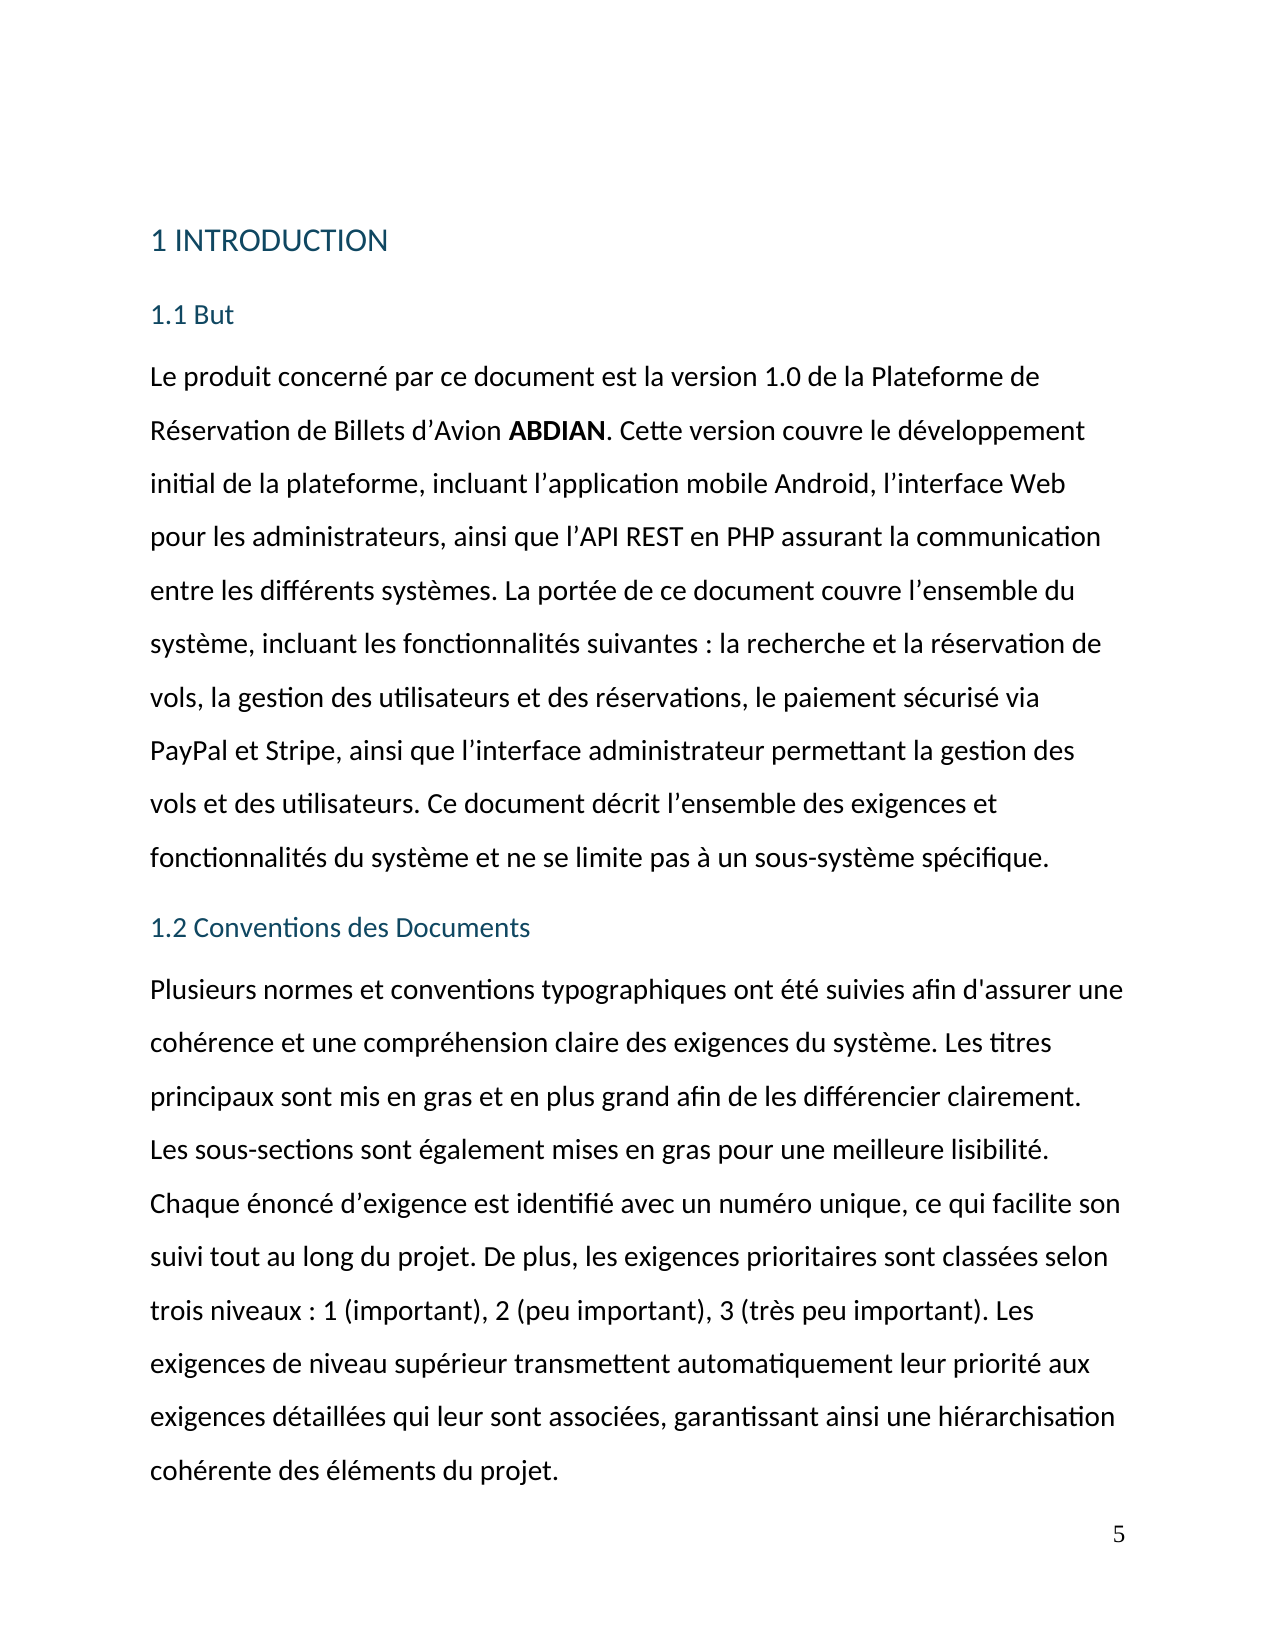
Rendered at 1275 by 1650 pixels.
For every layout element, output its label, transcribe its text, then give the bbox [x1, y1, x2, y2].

text Le produit concerné par ce document est la version 1.0 de la Plateforme de Réservation de Billets d’Avion ABDIAN. Cette version couvre le développement initial de la plateforme, incluant l’application mobile Android, l’interface Web pour les administrateurs, ainsi que l’API REST en PHP assurant la communication entre les différents systèmes. La portée de ce document couvre l’ensemble du système, incluant les fonctionnalités suivantes : la recherche et la réservation de vols, la gestion des utilisateurs et des réservations, le paiement sécurisé via PayPal et Stripe, ainsi que l’interface administrateur permettant la gestion des vols et des utilisateurs. Ce document décrit l’ensemble des exigences et fonctionnalités du système et ne se limite pas à un sous-système spécifique. [150, 358, 1125, 875]
text Plusieurs normes et conventions typographiques ont été suivies afin d'assurer une cohérence et une compréhension claire des exigences du système. Les titres principaux sont mis en gras et en plus grand afin de les différencier clairement. Les sous-sections sont également mises en gras pour une meilleure lisibilité. Chaque énoncé d’exigence est identifié avec un numéro unique, ce qui facilite son suivi tout au long du projet. De plus, les exigences prioritaires sont classées selon trois niveaux : 1 (important), 2 (peu important), 3 (très peu important). Les exigences de niveau supérieur transmettent automatiquement leur priorité aux exigences détaillées qui leur sont associées, garantissant ainsi une hiérarchisation cohérente des éléments du projet. [150, 971, 1125, 1487]
subtitle 1.1 But [150, 296, 1125, 332]
subtitle 1 INTRODUCTION [150, 219, 1125, 259]
subtitle 1.2 Conventions des Documents [150, 909, 1125, 945]
